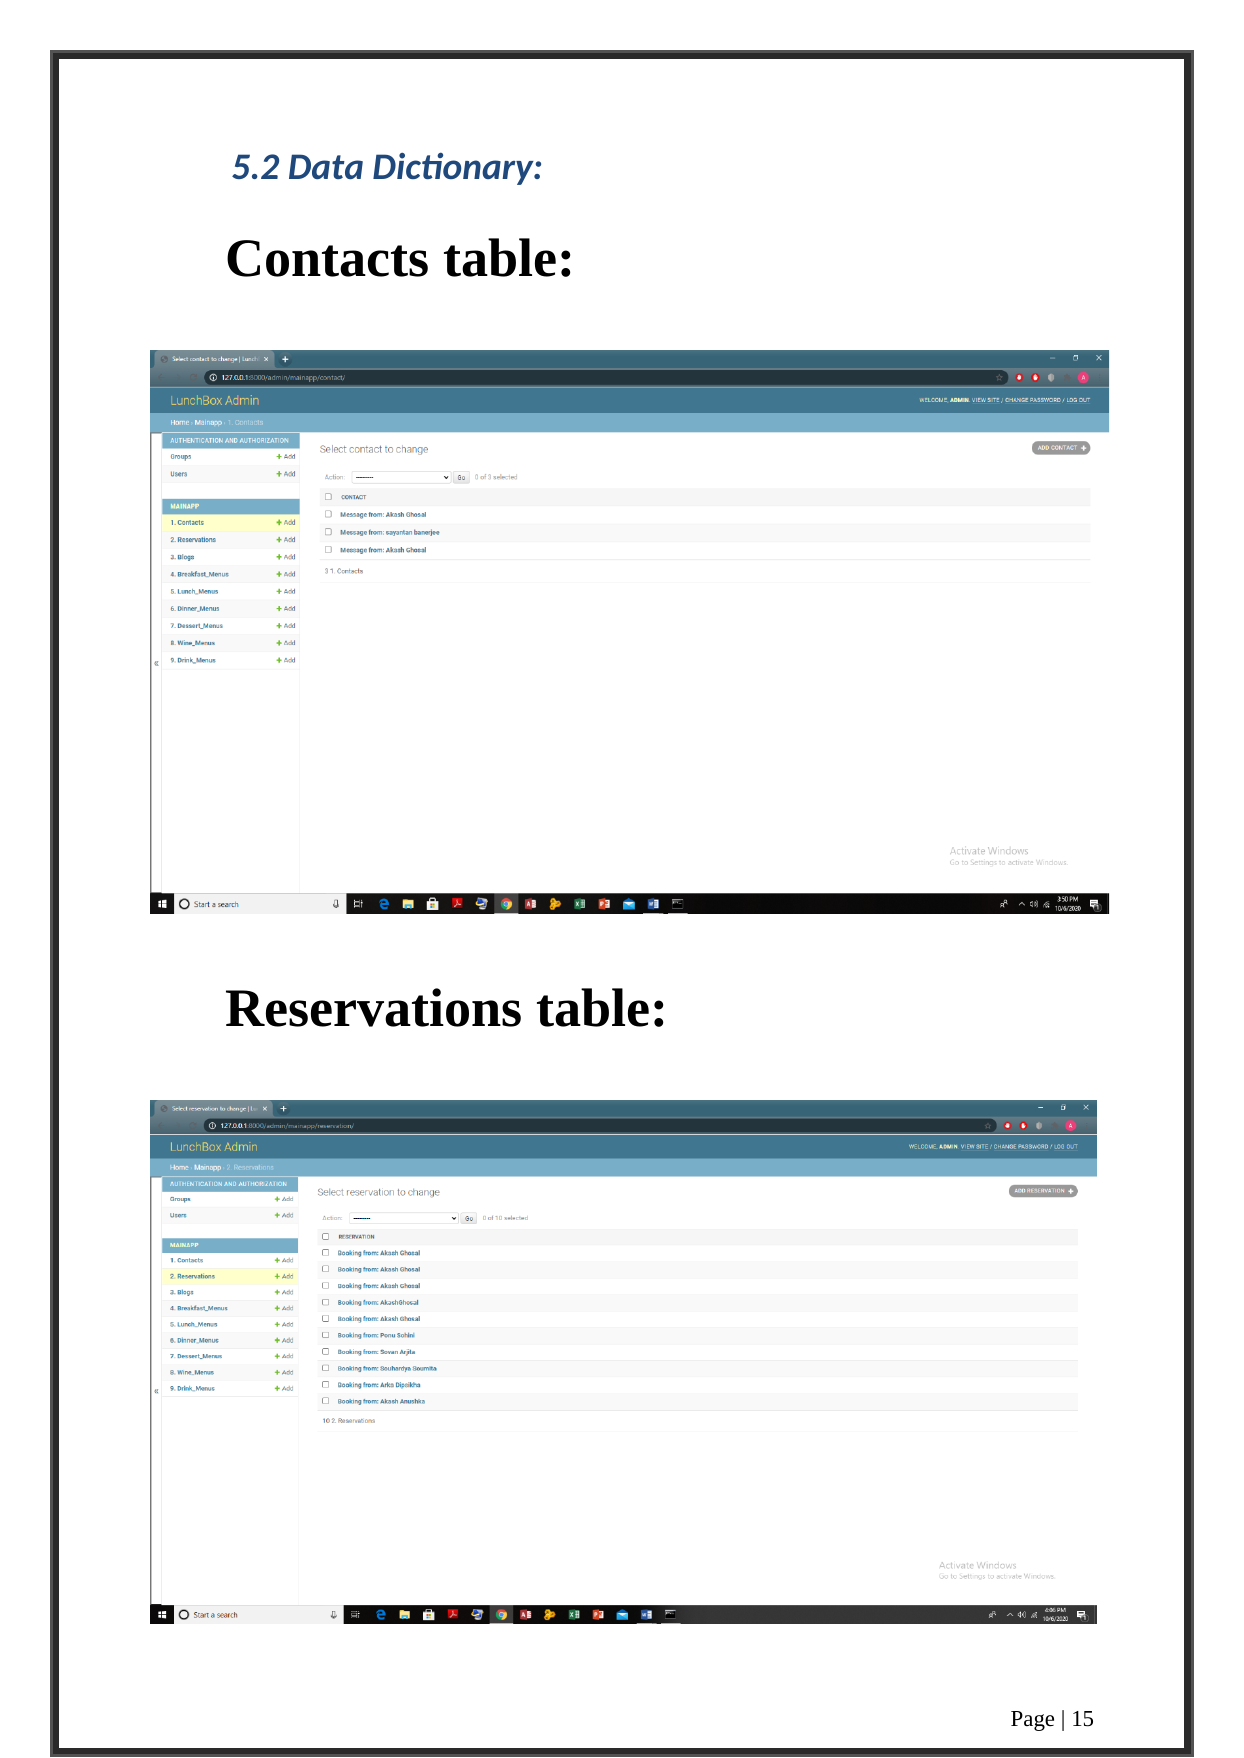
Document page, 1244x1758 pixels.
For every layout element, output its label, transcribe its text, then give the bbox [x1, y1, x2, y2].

text Contacts table: [150, 226, 1094, 288]
text Reservations table: [150, 976, 1094, 1038]
picture [150, 1100, 1097, 1624]
text 5.2 Data Dictionary: [231, 143, 1094, 189]
picture [150, 350, 1110, 914]
